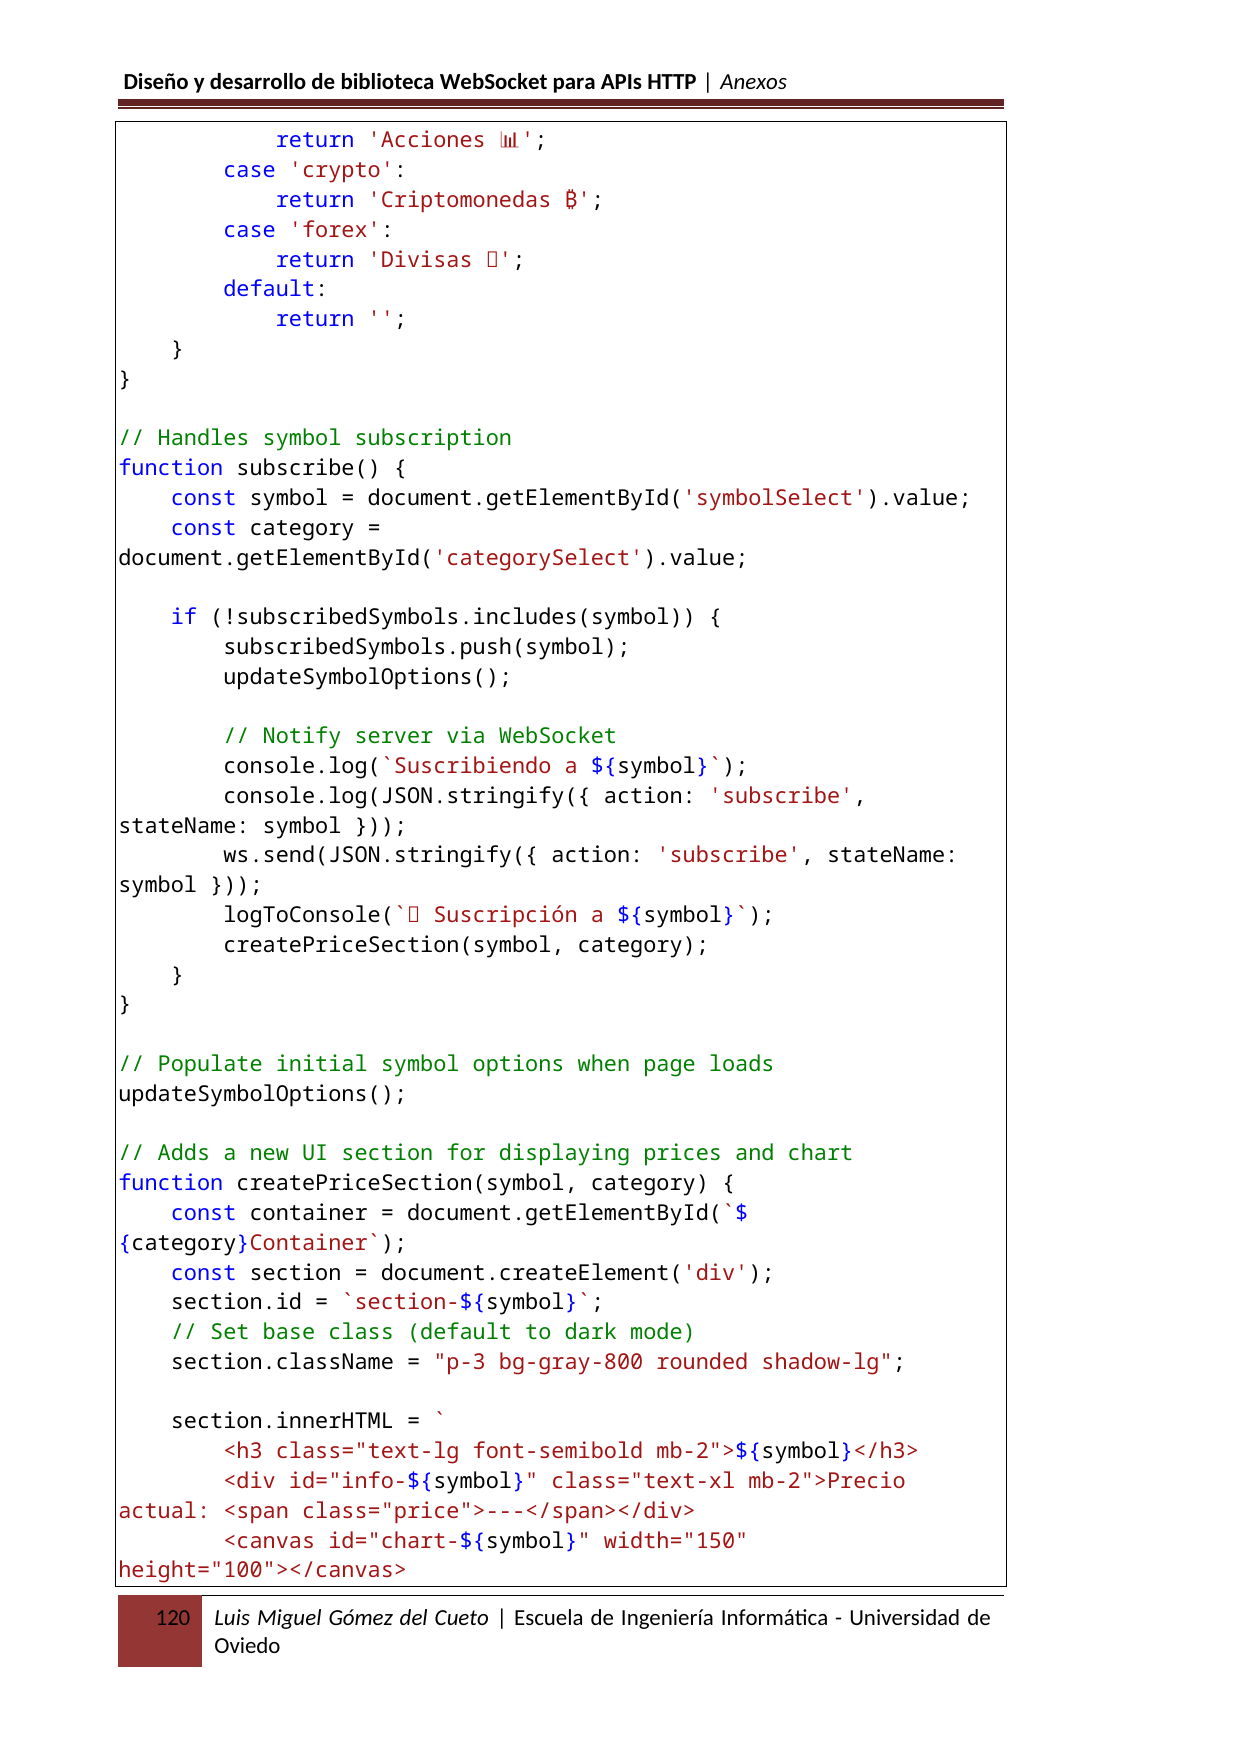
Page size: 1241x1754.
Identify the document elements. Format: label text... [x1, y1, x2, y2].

text if (!subscribedSymbols.includes(symbol)) { [118, 601, 1004, 631]
text const section = document.createElement('div'); [118, 1256, 1004, 1286]
text case 'crypto': [118, 154, 1004, 184]
text <canvas id="chart-${symbol}" width="150" height="100"></canvas> [116, 1521, 1006, 1586]
text return 'Criptomonedas ₿'; [118, 184, 1004, 214]
text } [118, 958, 1004, 988]
text subscribedSymbols.push(symbol); [118, 631, 1004, 661]
text } [118, 988, 1004, 1018]
text section.className = "p-3 bg-gray-800 rounded shadow-lg"; [118, 1346, 1004, 1376]
text // Handles symbol subscription [118, 422, 1004, 452]
text return ''; [118, 303, 1004, 333]
text updateSymbolOptions(); [118, 1078, 1004, 1107]
text section.id = `section-${symbol}`; [118, 1286, 1004, 1316]
text function createPriceSection(symbol, category) { [118, 1167, 1004, 1197]
text const symbol = document.getElementById('symbolSelect').value; [118, 482, 1004, 512]
text section.innerHTML = ` [118, 1405, 1004, 1435]
text console.log(JSON.stringify({ action: 'subscribe', stateName: symbol })); [118, 780, 1004, 839]
text console.log(`Suscribiendo a ${symbol}`); [118, 750, 1004, 780]
text <h3 class="text-lg font-semibold mb-2">${symbol}</h3> [118, 1435, 1004, 1465]
text } [118, 333, 1004, 363]
text const category = document.getElementById('categorySelect').value; [118, 512, 1004, 571]
text // Set base class (default to dark mode) [118, 1316, 1004, 1346]
text ws.send(JSON.stringify({ action: 'subscribe', stateName: symbol })); [118, 839, 1004, 899]
text // Notify server via WebSocket [118, 720, 1004, 750]
text <div id="info-${symbol}" class="text-xl mb-2">Precio actual: <span class="price">---</span></div> [118, 1465, 1004, 1521]
text default: [118, 273, 1004, 303]
text updateSymbolOptions(); [118, 661, 1004, 690]
text return 'Divisas 💱'; [118, 243, 1004, 273]
text case 'forex': [118, 214, 1004, 243]
text createPriceSection(symbol, category); [118, 929, 1004, 958]
text // Adds a new UI section for displaying prices and chart [118, 1137, 1004, 1167]
text const container = document.getElementById(`${category}Container`); [118, 1197, 1004, 1256]
text // Populate initial symbol options when page loads [118, 1048, 1004, 1078]
text return 'Acciones 📊'; [116, 122, 1006, 154]
text function subscribe() { [118, 452, 1004, 482]
text } [118, 363, 1004, 392]
text logToConsole(`🔔 Suscripción a ${symbol}`); [118, 899, 1004, 929]
